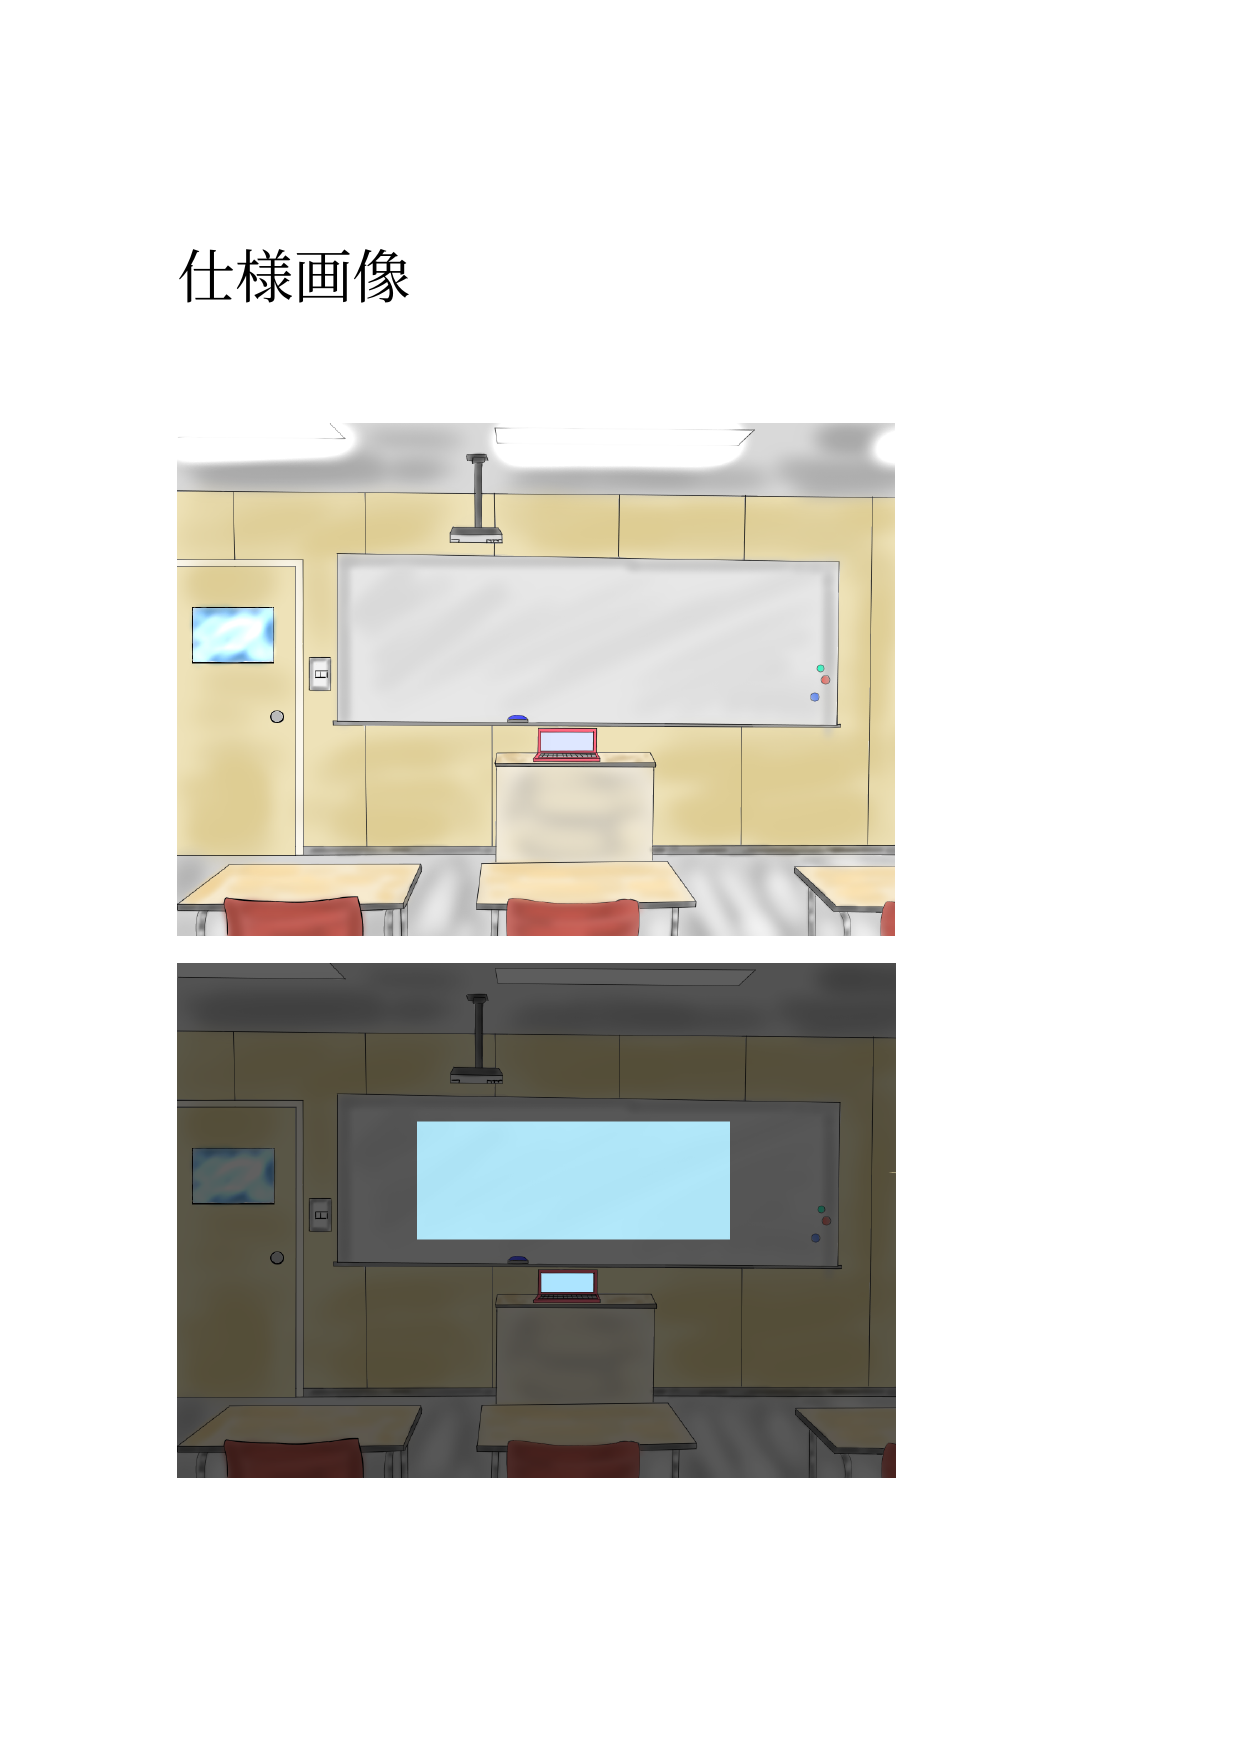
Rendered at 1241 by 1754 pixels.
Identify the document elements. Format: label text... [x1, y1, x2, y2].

text 仕様画像 [177, 217, 1063, 329]
picture [177, 963, 896, 1478]
picture [177, 423, 895, 936]
